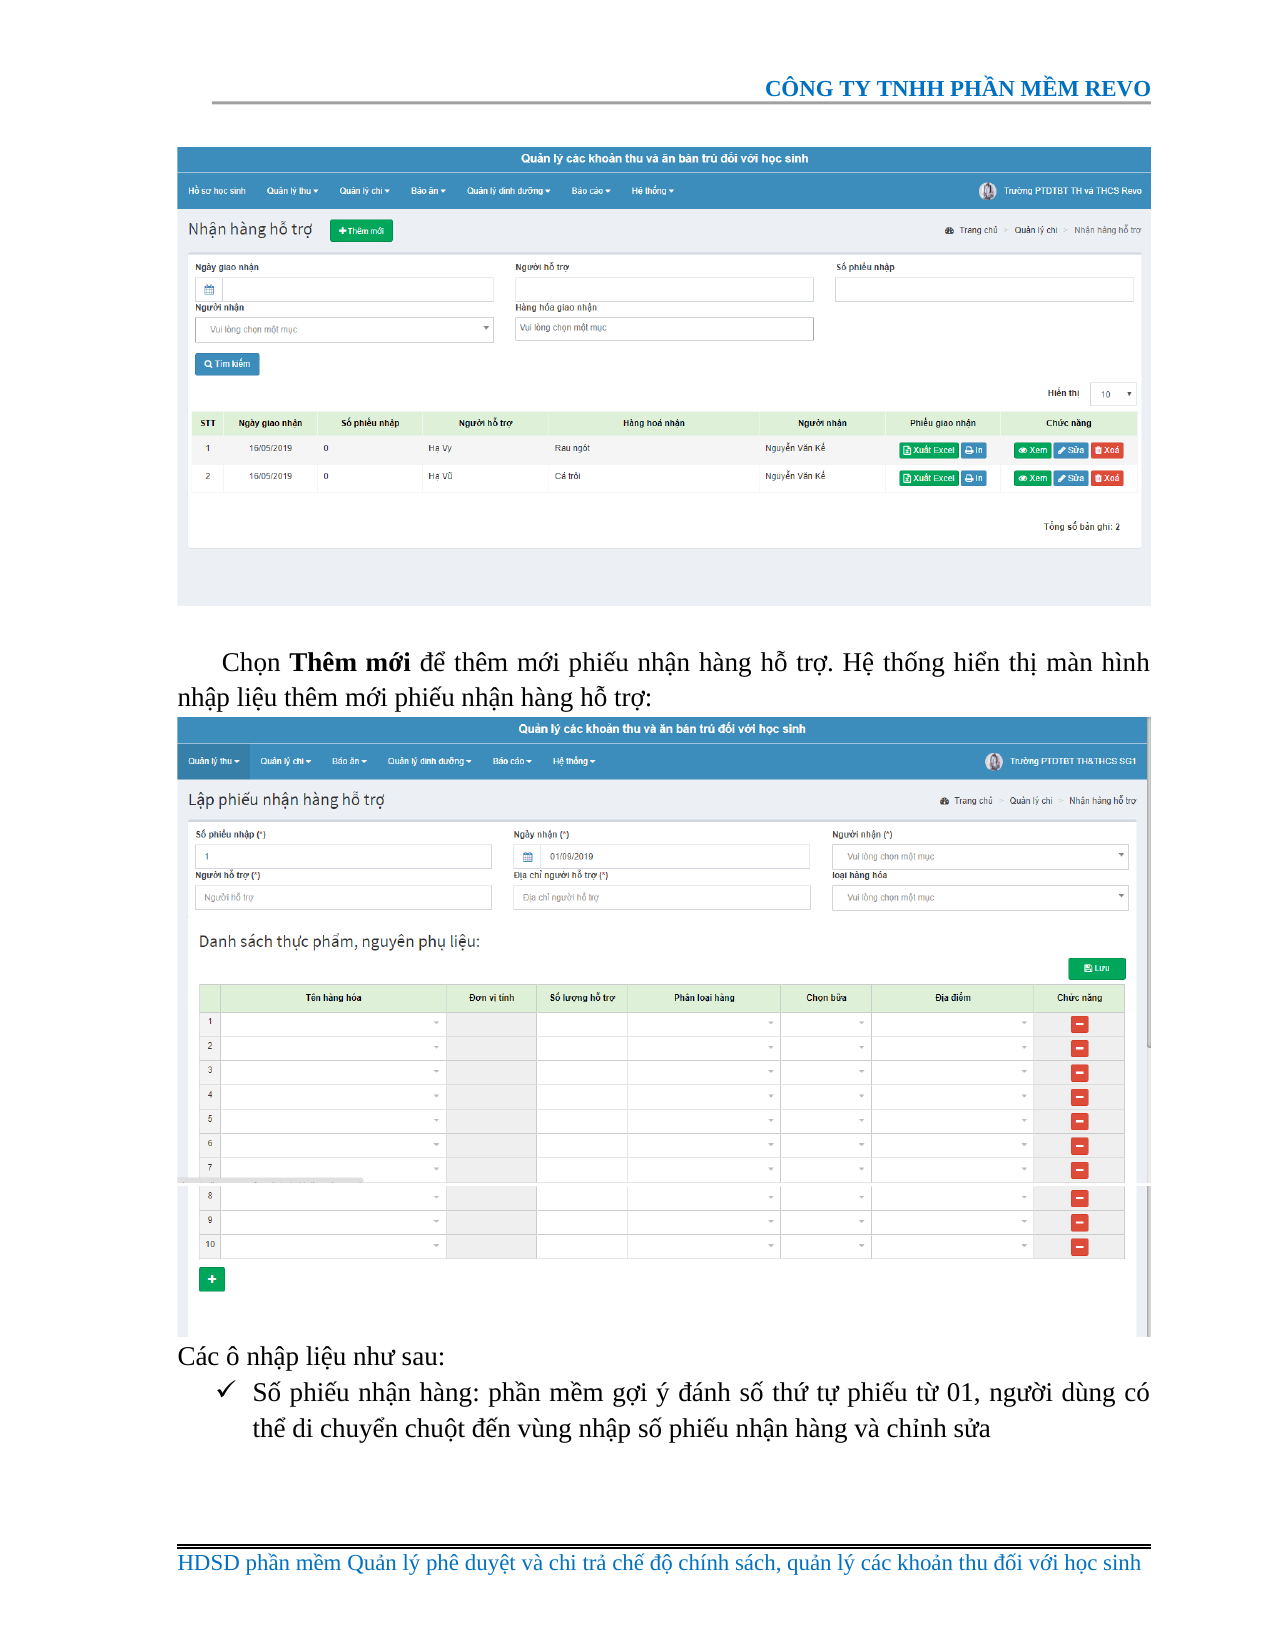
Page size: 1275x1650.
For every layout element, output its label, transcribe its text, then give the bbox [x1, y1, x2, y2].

text Chọn Thêm mới để thêm mới phiếu nhận hàng hỗ trợ. Hệ thống hiển thị màn hình nhập liệu thêm mới phiếu nhận hàng hỗ trợ: [177, 646, 1151, 712]
text Các ô nhập liệu như sau: [177, 1341, 1151, 1372]
list Số phiếu nhận hàng: phần mềm gợi ý đánh số thứ tự phiếu từ 01, người dùng có thể di chuyển chuột đến vùng nhập số phiếu nhận hàng và chỉnh sửa [215, 1376, 1151, 1443]
